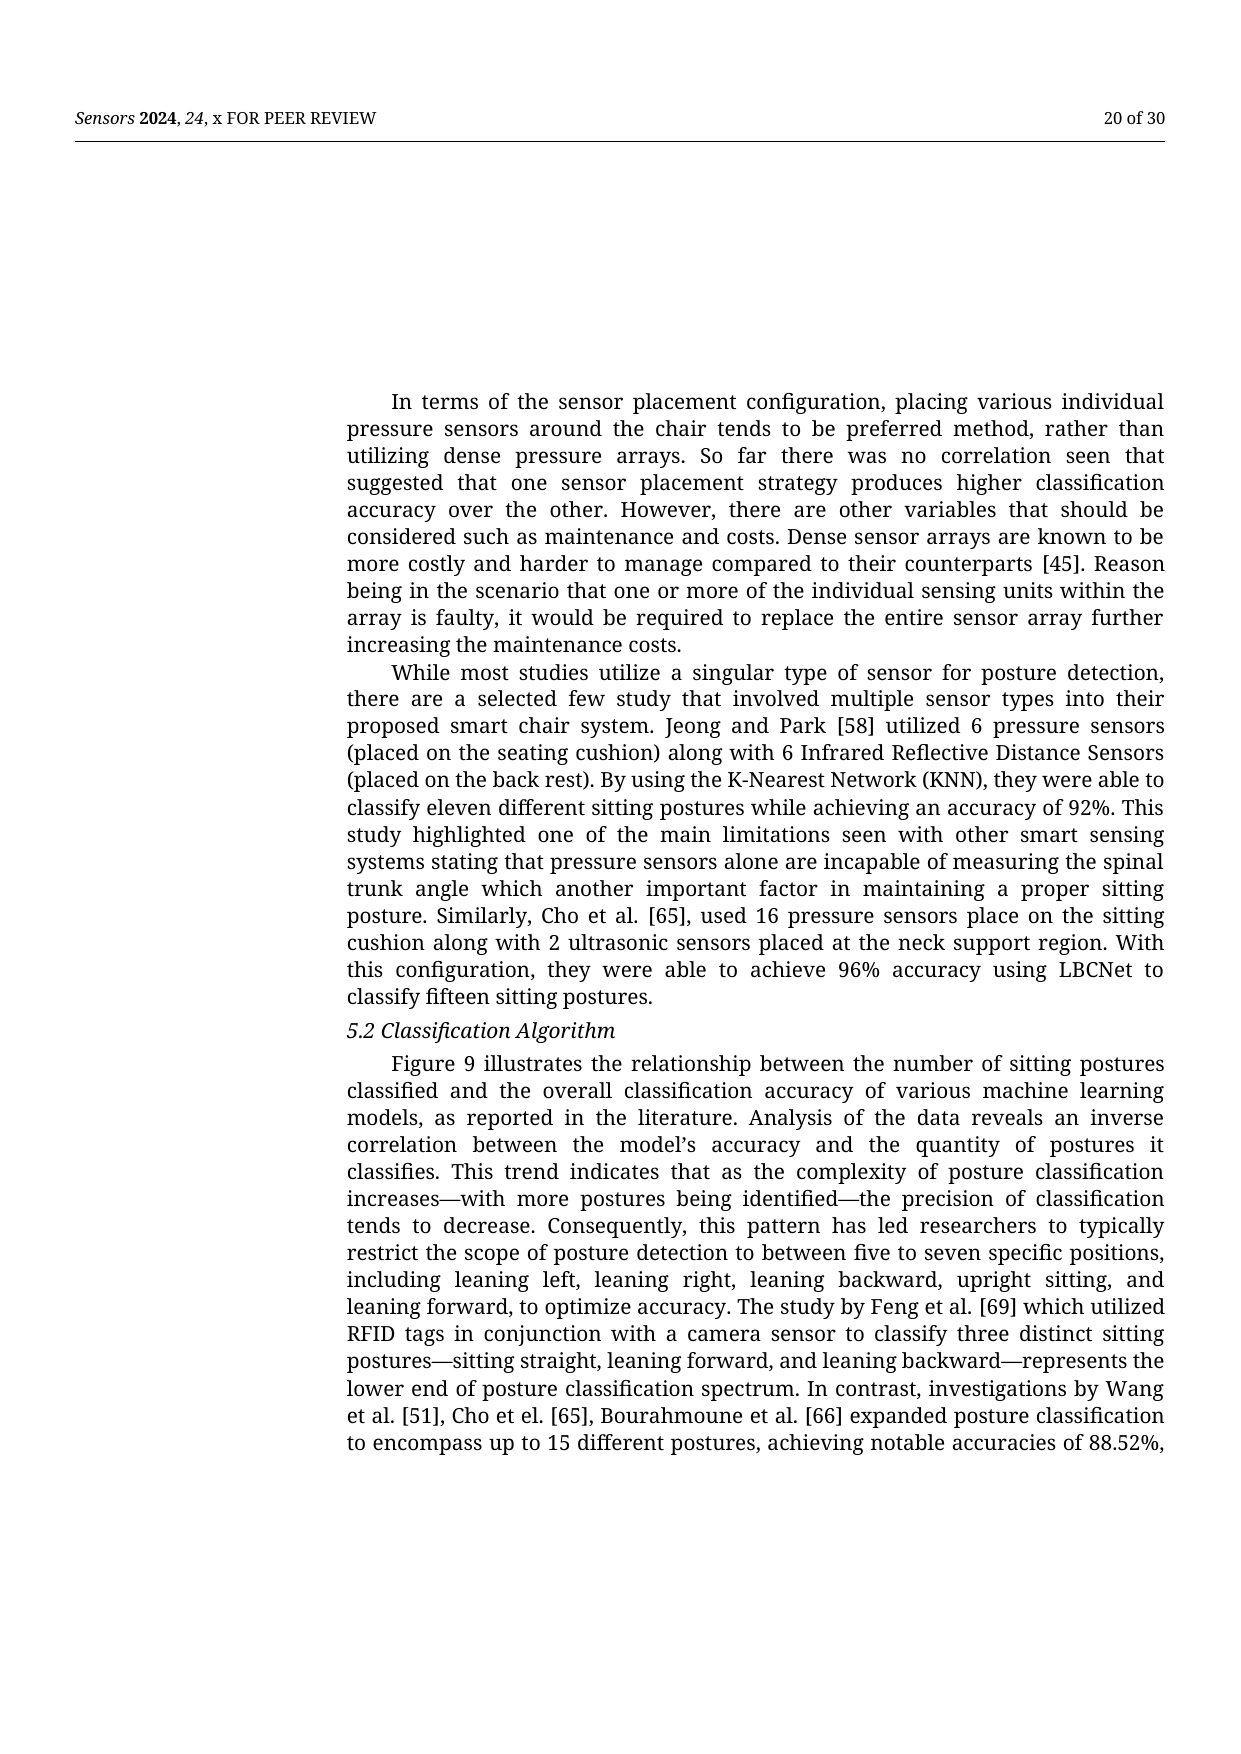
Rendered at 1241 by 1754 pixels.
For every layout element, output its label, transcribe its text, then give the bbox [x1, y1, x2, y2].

subtitle 5.2 Classification Algorithm [347, 1017, 1165, 1044]
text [347, 1050, 1165, 1456]
text In terms of the sensor placement configuration, placing various individual pressure sensors around the chair tends to be preferred method, rather than utilizing dense pressure arrays. So far there was no correlation seen that suggested that one sensor placement strategy produces higher classification accuracy over the other. However, there are other variables that should be considered such as maintenance and costs. Dense sensor arrays are known to be more costly and harder to manage compared to their counterparts [45]. Reason being in the scenario that one or more of the individual sensing units within the array is faulty, it would be required to replace the entire sensor array further increasing the maintenance costs. [347, 388, 1165, 659]
text While most studies utilize a singular type of sensor for posture detection, there are a selected few study that involved multiple sensor types into their proposed smart chair system. Jeong and Park [58] utilized 6 pressure sensors (placed on the seating cushion) along with 6 Infrared Reflective Distance Sensors (placed on the back rest). By using the K-Nearest Network (KNN), they were able to classify eleven different sitting postures while achieving an accuracy of 92%. This study highlighted one of the main limitations seen with other smart sensing systems stating that pressure sensors alone are incapable of measuring the spinal trunk angle which another important factor in maintaining a proper sitting posture. Similarly, Cho et al. [65], used 16 pressure sensors place on the sitting cushion along with 2 ultrasonic sensors placed at the neck support region. With this configuration, they were able to achieve 96% accuracy using LBCNet to classify fifteen sitting postures. [347, 659, 1165, 1011]
